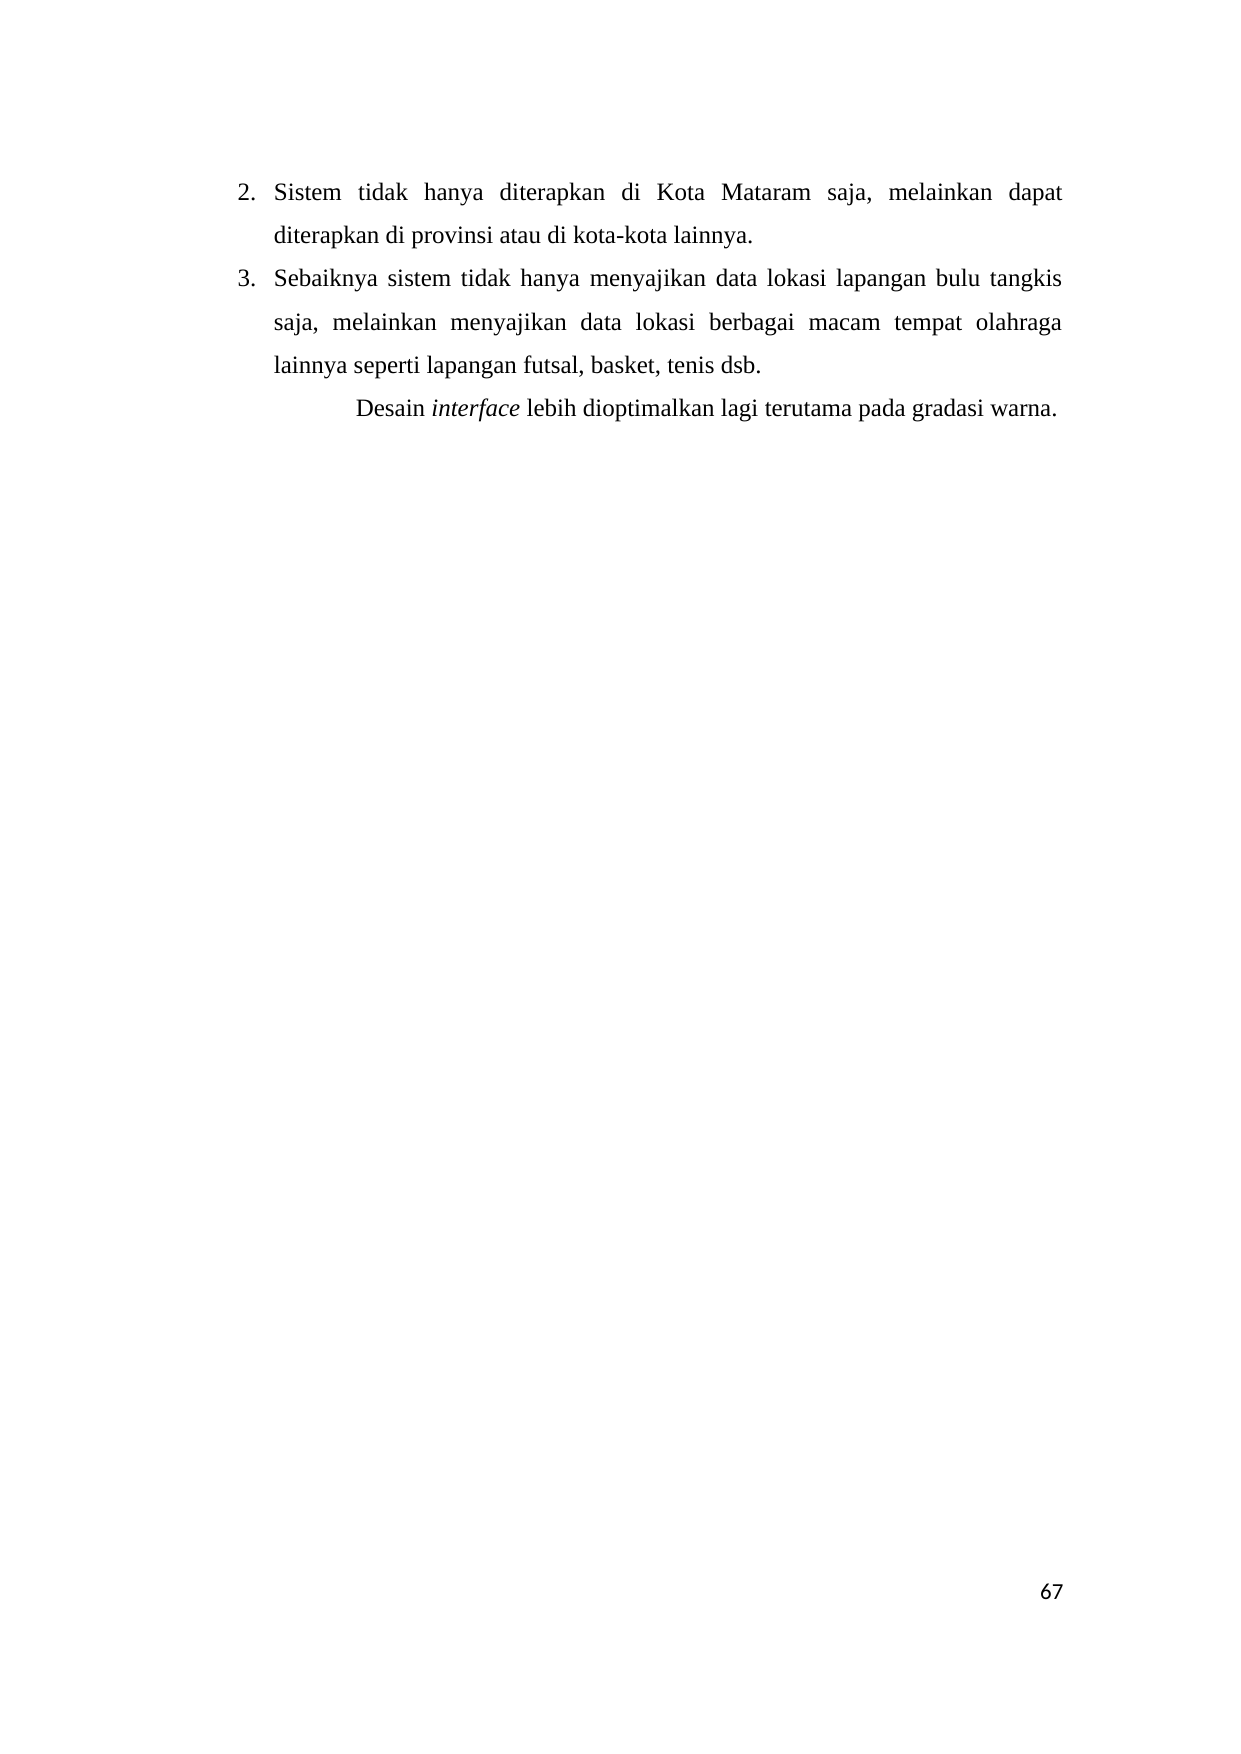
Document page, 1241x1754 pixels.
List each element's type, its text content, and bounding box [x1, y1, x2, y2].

list Sistem tidak hanya diterapkan di Kota Mataram saja, melainkan dapat diterapkan di provinsi atau di kota-kota lainnya. [237, 177, 1063, 249]
text Desain interface lebih dioptimalkan lagi terutama pada gradasi warna. [311, 393, 1063, 422]
list Sebaiknya sistem tidak hanya menyajikan data lokasi lapangan bulu tangkis saja, melainkan menyajikan data lokasi berbagai macam tempat olahraga lainnya seperti lapangan futsal, basket, tenis dsb. [237, 263, 1063, 378]
